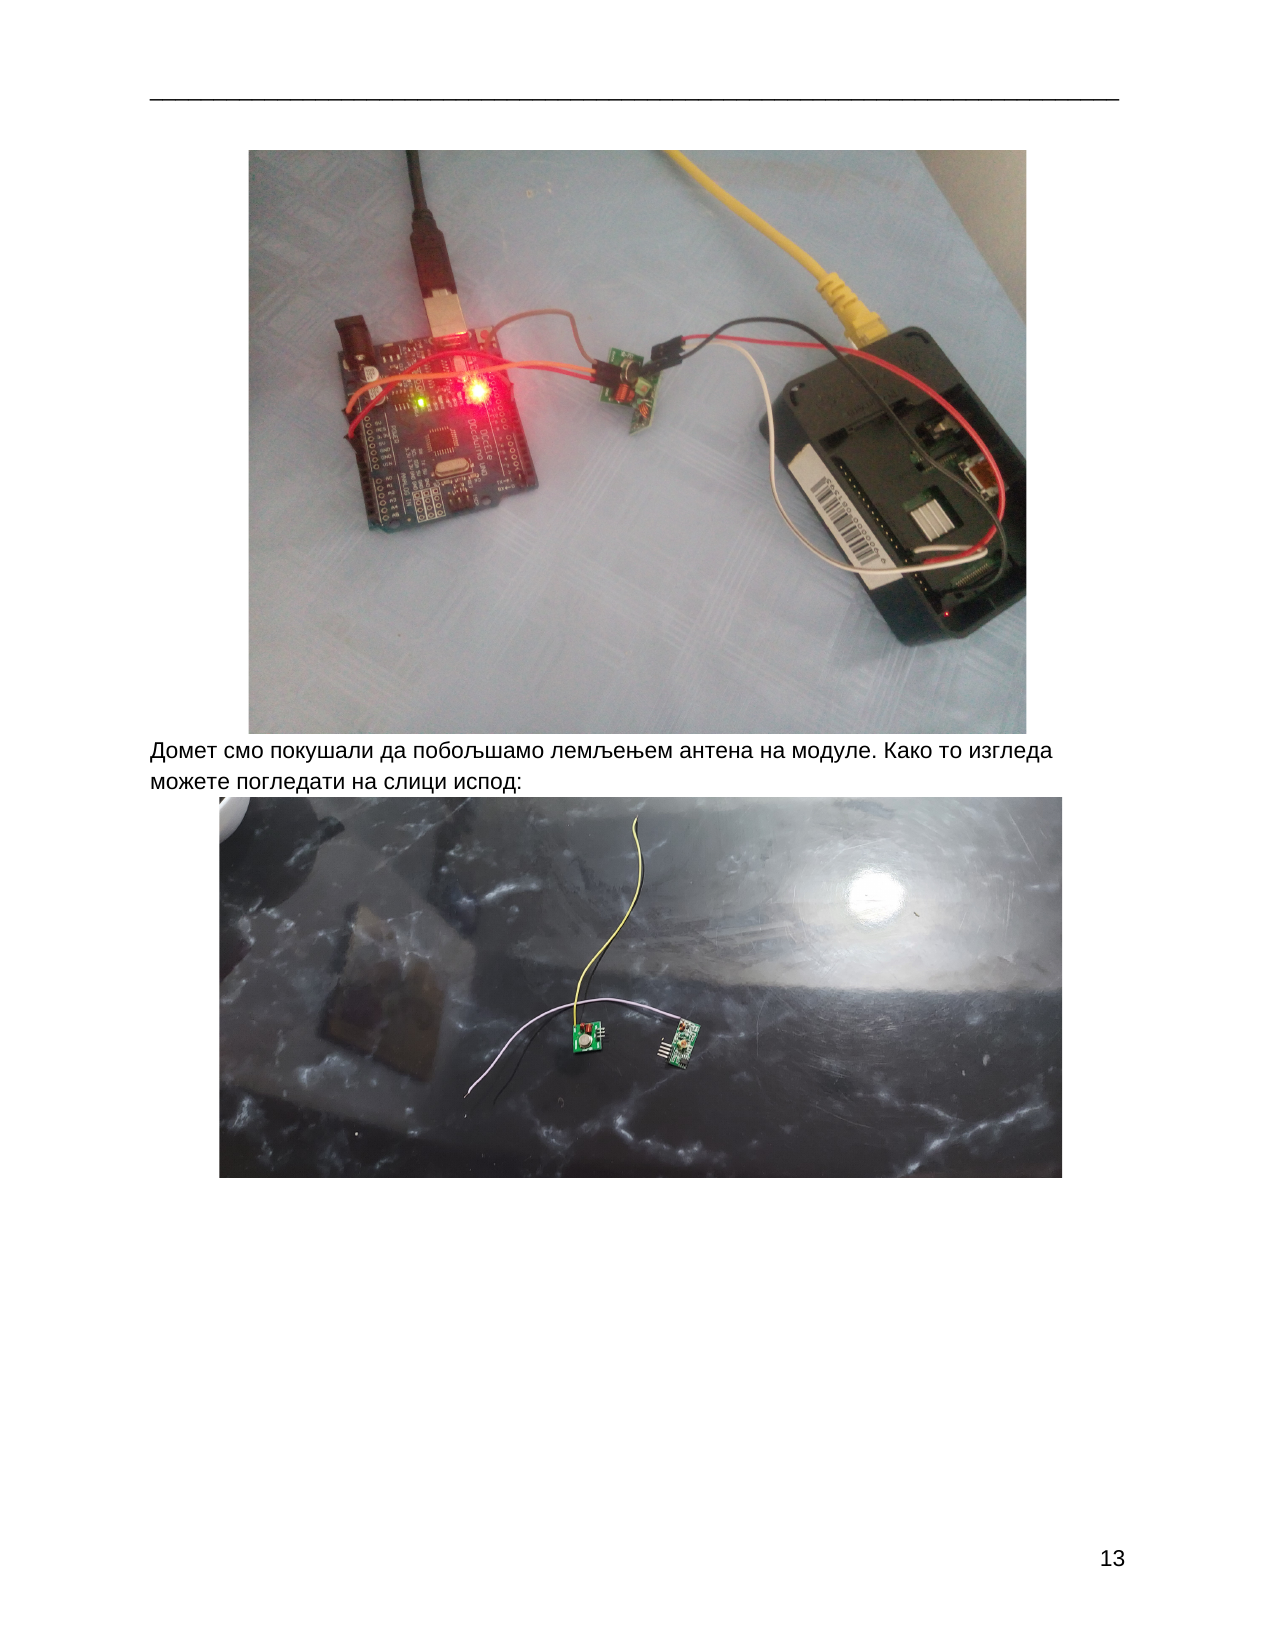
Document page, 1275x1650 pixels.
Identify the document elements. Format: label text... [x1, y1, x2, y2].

text Домет смо покушали да побољшамо лемљењем антена на модуле. Како то изгледа можете погледати на слици испод: [150, 737, 1125, 794]
picture [219, 797, 1063, 1178]
picture [248, 150, 1027, 734]
